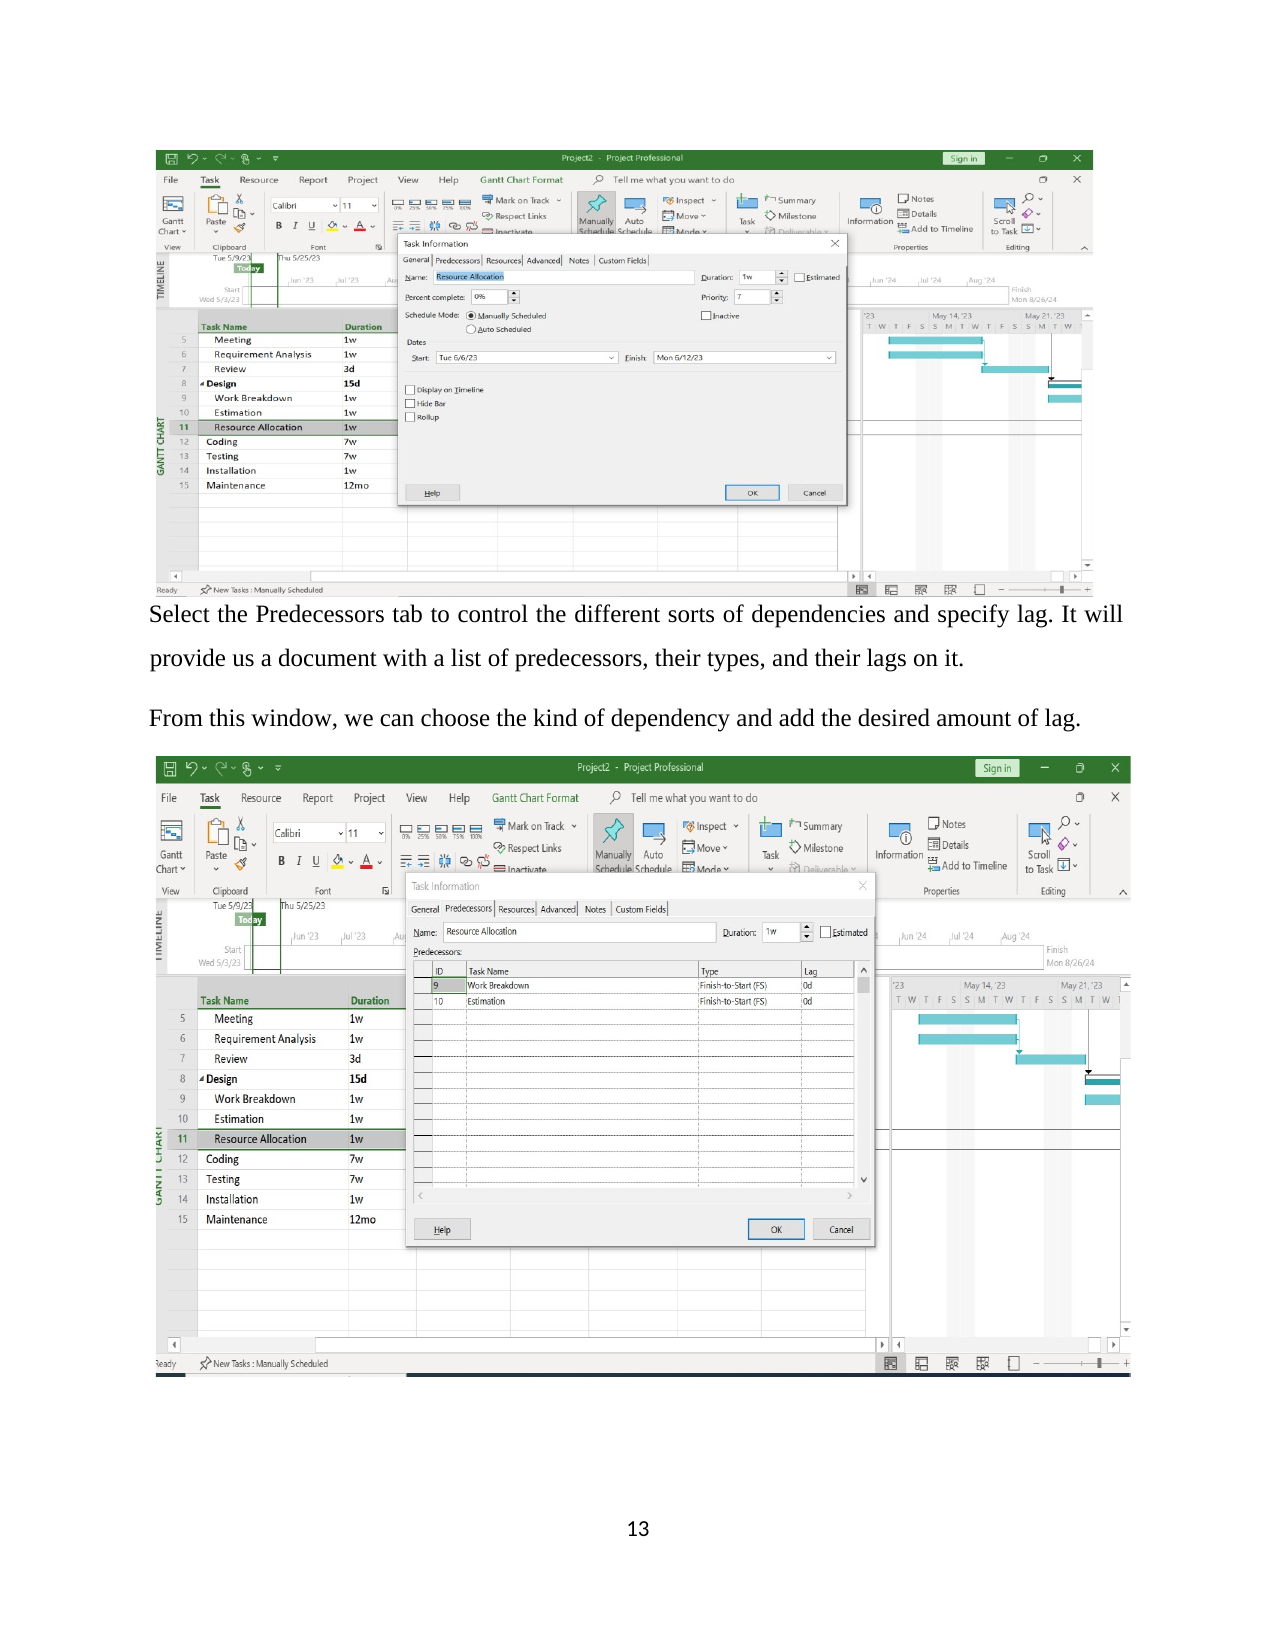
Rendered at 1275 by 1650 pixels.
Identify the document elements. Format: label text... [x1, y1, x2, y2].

text From this window, we can choose the kind of dependency and add the desired amount of lag. [148, 703, 1125, 731]
picture [155, 756, 1131, 1377]
picture [155, 150, 1094, 597]
text Select the Predecessors tab to control the different sorts of dependencies and specify lag. It will provide us a document with a list of predecessors, their types, and their lags on it. [148, 599, 1125, 672]
